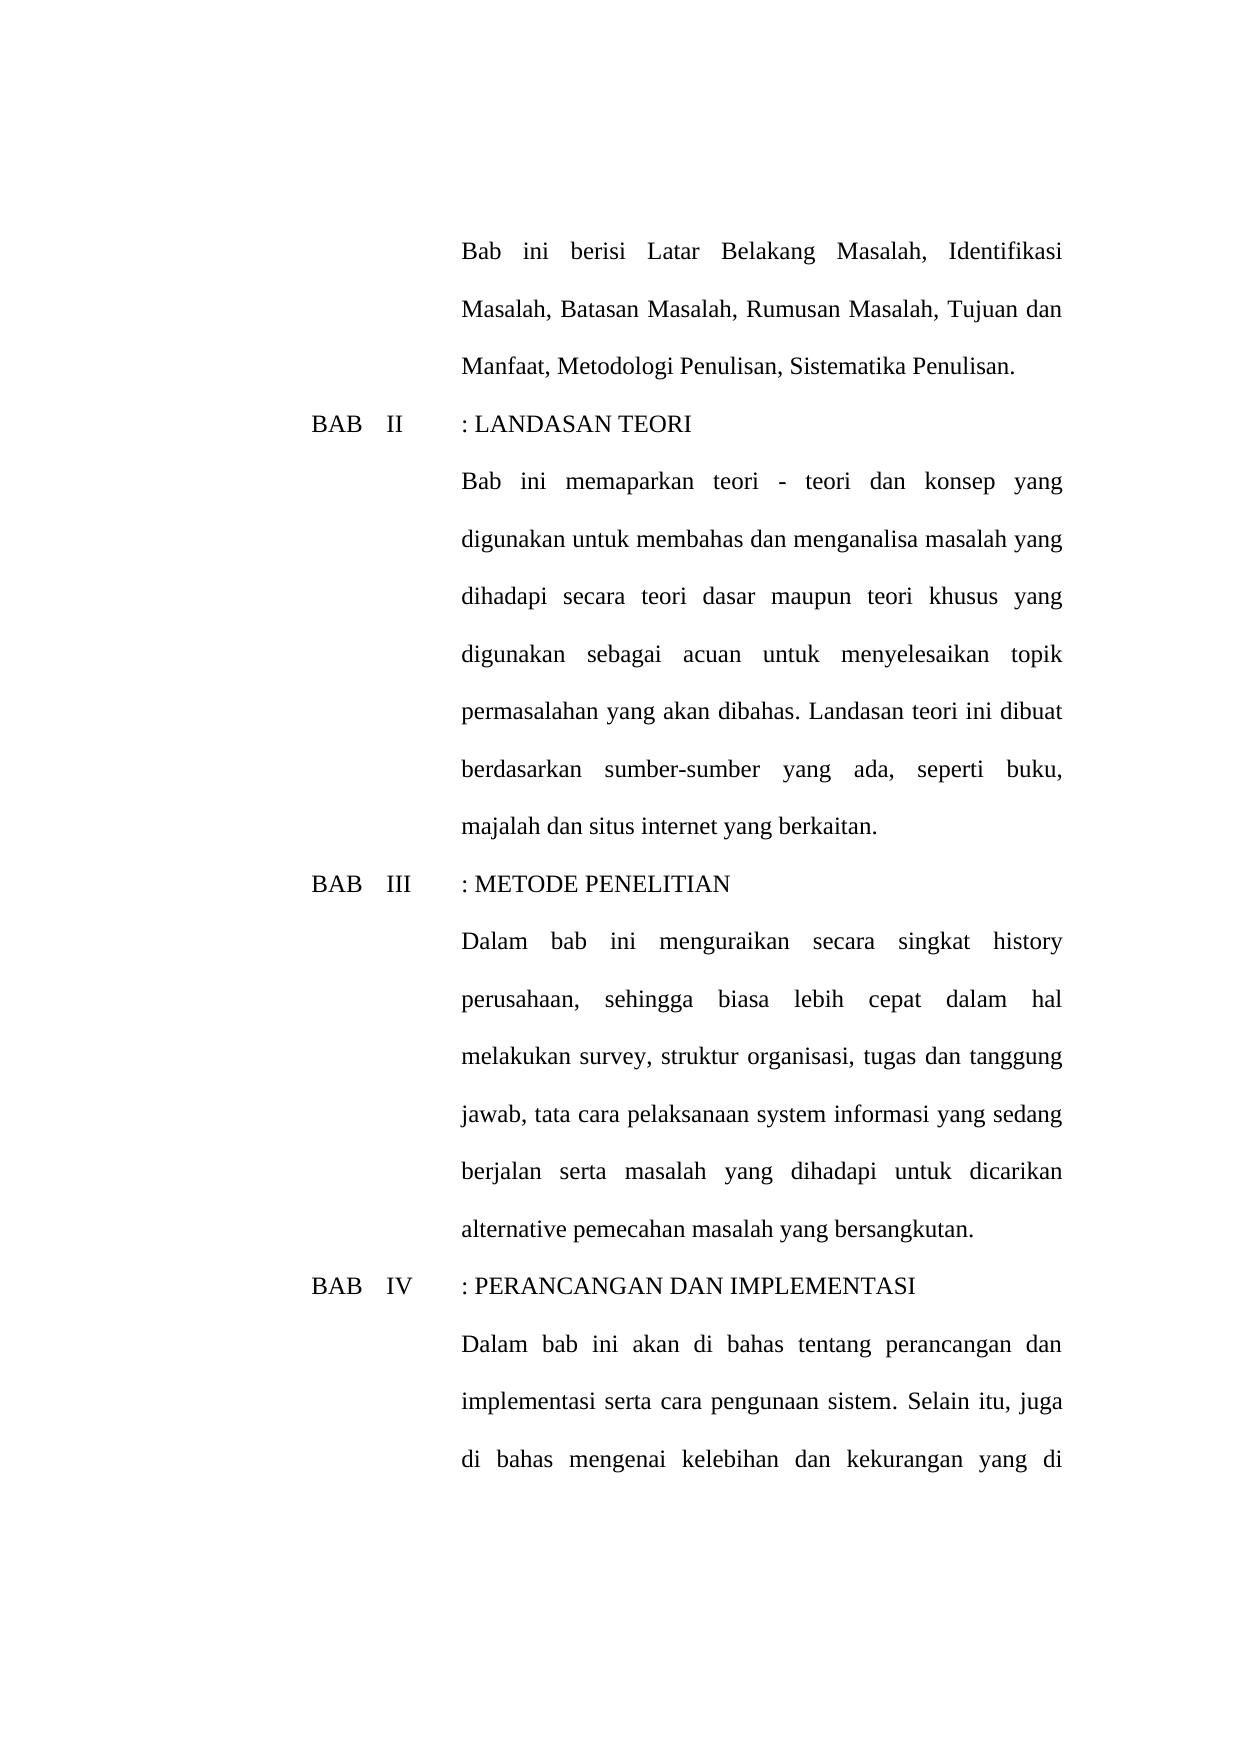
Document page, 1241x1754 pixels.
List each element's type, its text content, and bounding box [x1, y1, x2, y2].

text Bab ini memaparkan teori - teori dan konsep yang digunakan untuk membahas dan menganalisa masalah yang dihadapi secara teori dasar maupun teori khusus yang digunakan sebagai acuan untuk menyelesaikan topik permasalahan yang akan dibahas. Landasan teori ini dibuat berdasarkan sumber-sumber yang ada, seperti buku, majalah dan situs internet yang berkaitan. [461, 466, 1063, 840]
text BAB III : METODE PENELITIAN [236, 869, 1063, 897]
text Dalam bab ini menguraikan secara singkat history perusahaan, sehingga biasa lebih cepat dalam hal melakukan survey, struktur organisasi, tugas dan tanggung jawab, tata cara pelaksanaan system informasi yang sedang berjalan serta masalah yang dihadapi untuk dicarikan alternative pemecahan masalah yang bersangkutan. [461, 926, 1063, 1242]
text BAB IV : PERANCANGAN DAN IMPLEMENTASI [236, 1271, 1063, 1300]
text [461, 1329, 1063, 1472]
text BAB II : LANDASAN TEORI [236, 409, 1063, 437]
text Bab ini berisi Latar Belakang Masalah, Identifikasi Masalah, Batasan Masalah, Rumusan Masalah, Tujuan dan Manfaat, Metodologi Penulisan, Sistematika Penulisan. [461, 236, 1063, 380]
